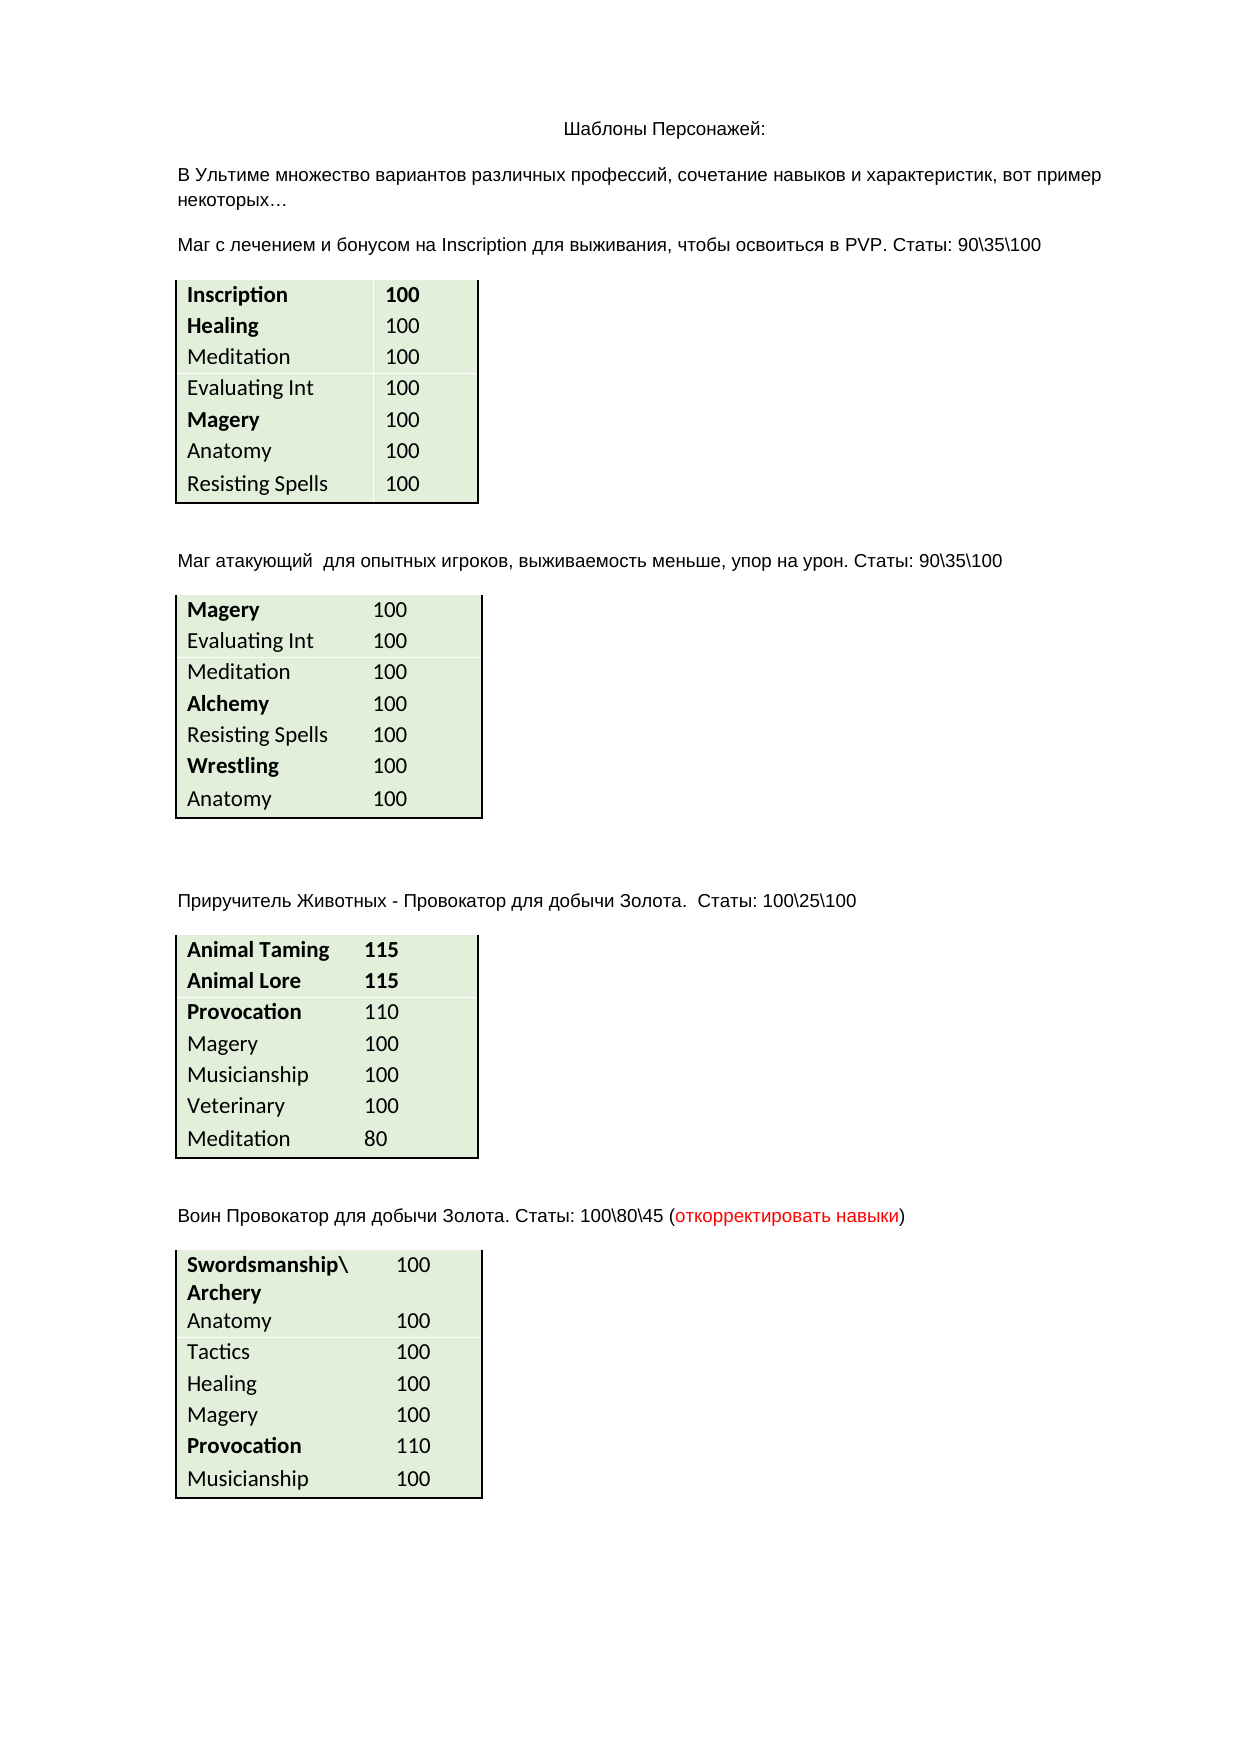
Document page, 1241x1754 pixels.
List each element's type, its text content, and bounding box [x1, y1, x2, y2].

table_cell Musicianship [177, 1060, 353, 1091]
table_cell Resisting Spells [177, 720, 361, 751]
text Шаблоны Персонажей: [177, 118, 1152, 140]
table_cell 100 [384, 1369, 481, 1400]
table_cell 100 [353, 1091, 477, 1124]
table_cell Anatomy [177, 784, 361, 817]
table_cell 100 [353, 1060, 477, 1091]
table_header 100 [361, 595, 481, 626]
table_cell 100 [361, 626, 481, 657]
table_cell 100 [374, 469, 477, 502]
table_header Animal Taming [177, 935, 353, 966]
table_cell Evaluating Int [177, 374, 373, 405]
table_header 100 [374, 280, 477, 311]
table_cell 100 [361, 658, 481, 689]
table_cell 110 [353, 998, 477, 1029]
table_cell Magery [177, 1400, 384, 1431]
table_cell 100 [374, 436, 477, 469]
table_cell 110 [384, 1431, 481, 1464]
table_cell Anatomy [177, 1306, 384, 1337]
text В Ультиме множество вариантов различных профессий, сочетание навыков и характеристик, вот пример некоторых… [177, 164, 1152, 210]
table_cell 100 [361, 784, 481, 817]
table_header Inscription [177, 280, 373, 311]
table_cell Healing [177, 311, 373, 342]
table_cell 100 [384, 1306, 481, 1337]
table_cell Veterinary [177, 1091, 353, 1124]
table_cell Wrestling [177, 751, 361, 784]
table_cell Animal Lore [177, 966, 353, 997]
text Воин Провокатор для добычи Золота. Статы: 100\80\45 (откорректировать навыки) [177, 1204, 1152, 1226]
table_cell 100 [353, 1029, 477, 1060]
table_header Swordsmanship\Archery [177, 1250, 384, 1306]
table_cell 115 [353, 966, 477, 997]
table_cell 100 [384, 1338, 481, 1369]
table_header 100 [384, 1250, 481, 1306]
table_cell Musicianship [177, 1464, 384, 1497]
table_cell 80 [353, 1124, 477, 1157]
text Приручитель Животных - Провокатор для добычи Золота. Статы: 100\25\100 [177, 864, 1152, 911]
text Маг атакующий для опытных игроков, выживаемость меньше, упор на урон. Статы: 90\35\100 [177, 549, 1152, 571]
table_cell 100 [384, 1400, 481, 1431]
table_cell 100 [361, 751, 481, 784]
table_cell Magery [177, 1029, 353, 1060]
table_cell Meditation [177, 342, 373, 373]
table_header Magery [177, 595, 361, 626]
table_cell Alchemy [177, 689, 361, 720]
table_cell 100 [384, 1464, 481, 1497]
table_cell 100 [374, 311, 477, 342]
table_cell Tactics [177, 1338, 384, 1369]
table_cell Anatomy [177, 436, 373, 469]
table_cell Healing [177, 1369, 384, 1400]
table_cell Magery [177, 405, 373, 436]
table_header 115 [353, 935, 477, 966]
table_cell Provocation [177, 1431, 384, 1464]
table_cell 100 [361, 720, 481, 751]
table_cell 100 [374, 342, 477, 373]
table_cell Provocation [177, 998, 353, 1029]
table_cell Resisting Spells [177, 469, 373, 502]
table_cell 100 [374, 405, 477, 436]
table_cell Meditation [177, 1124, 353, 1157]
table_cell 100 [361, 689, 481, 720]
table_cell 100 [374, 374, 477, 405]
text Маг с лечением и бонусом на Inscription для выживания, чтобы освоиться в PVP. Статы: 90\35\100 [177, 234, 1152, 256]
table_cell Meditation [177, 658, 361, 689]
table_cell Evaluating Int [177, 626, 361, 657]
